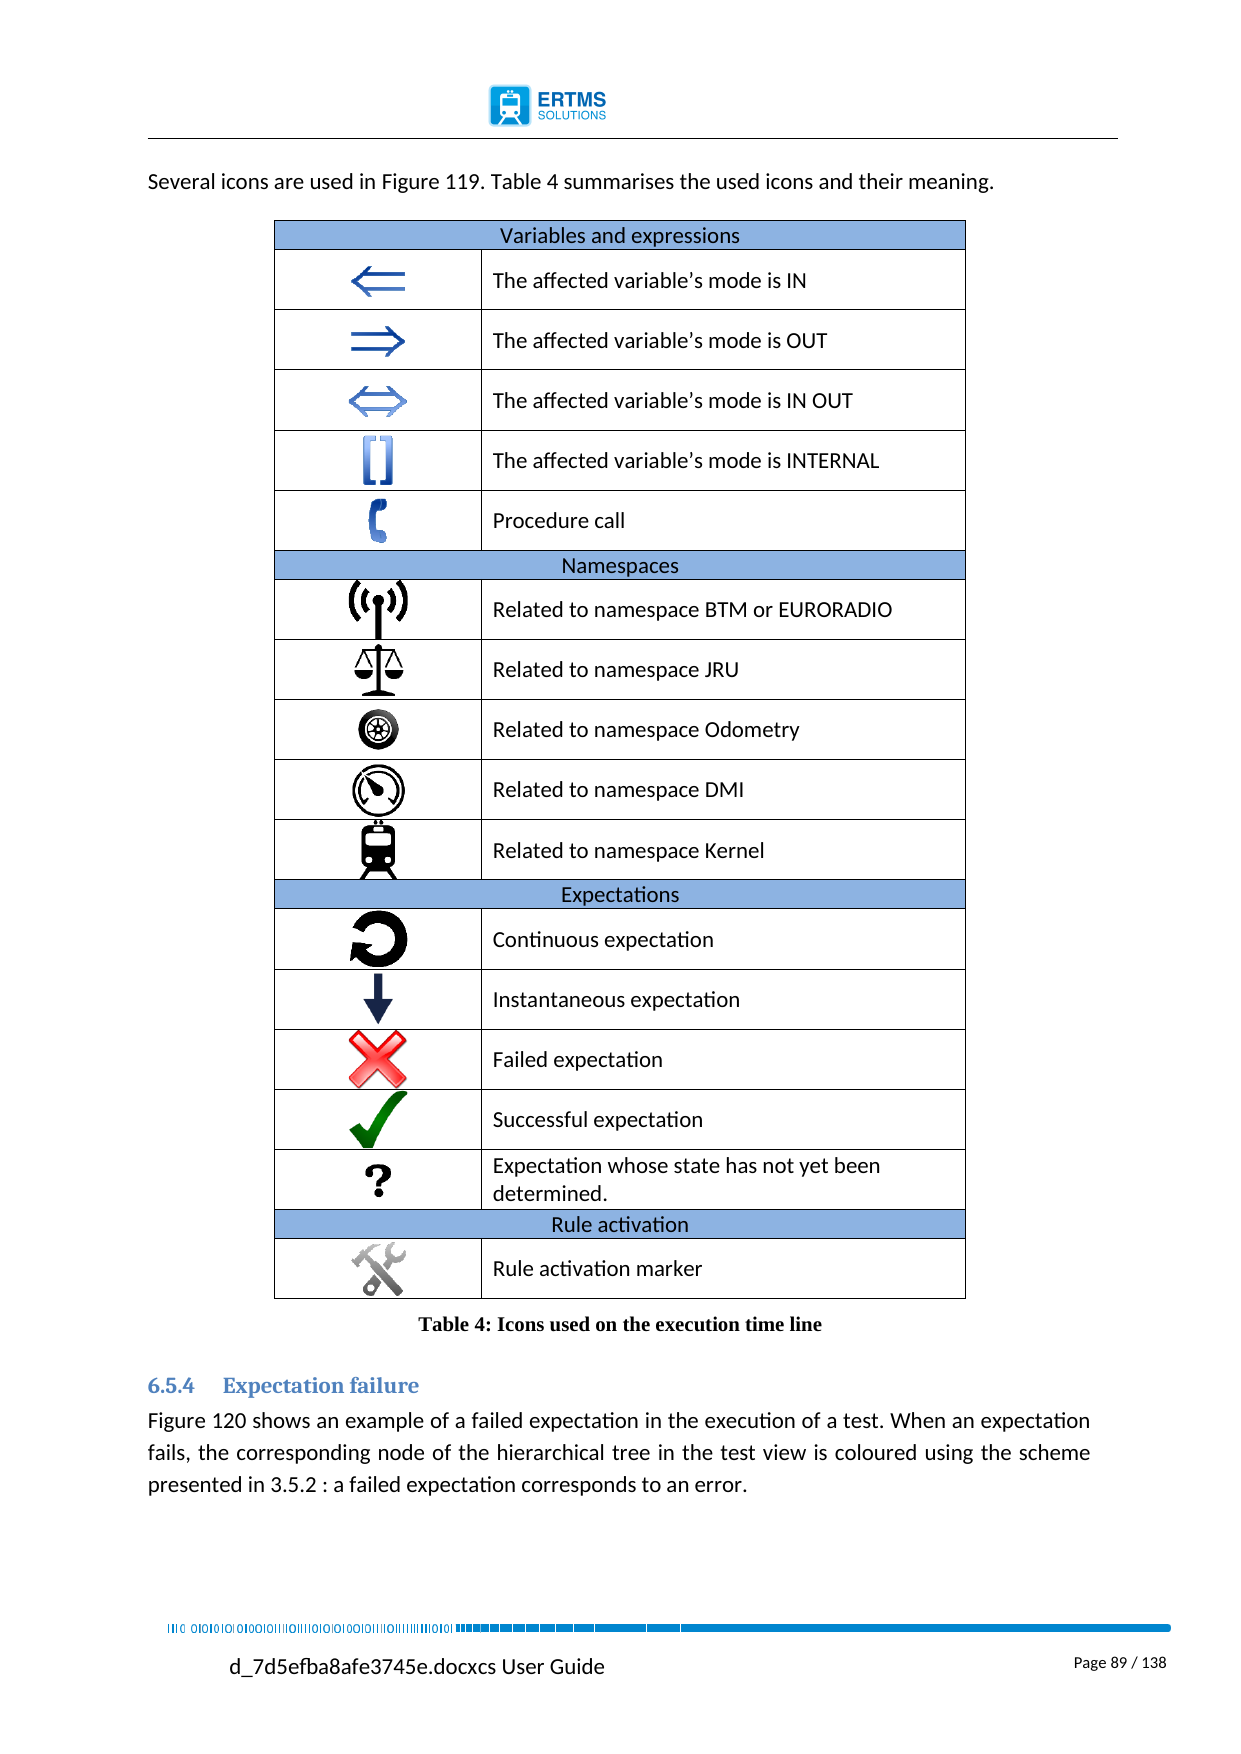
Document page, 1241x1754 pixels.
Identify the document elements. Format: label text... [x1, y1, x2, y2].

table_cell The affected variable’s mode is IN [482, 250, 965, 309]
table_cell Related to namespace DMI [482, 760, 965, 819]
picture [348, 579, 408, 639]
table_cell Successful expectation [482, 1090, 965, 1149]
subtitle Expectation failure [148, 1373, 1093, 1399]
table_cell The affected variable’s mode is OUT [482, 310, 965, 369]
picture [348, 909, 408, 1209]
table_cell [275, 310, 348, 369]
text Figure 120 shows an example of a failed expectation in the execution of a test. When an expectation fails, the corresponding node of the hierarchical tree in the test view is coloured using the scheme presented in 3.5.2 : a failed expectation corresponds to an error. [148, 1406, 1093, 1498]
table_cell [275, 250, 348, 309]
table_cell [275, 760, 348, 819]
table_cell [408, 760, 481, 819]
table_cell The affected variable’s mode is IN OUT [482, 370, 965, 429]
table_cell Namespaces [275, 551, 965, 579]
picture [348, 250, 408, 550]
table_cell [408, 970, 481, 1028]
table_cell [408, 1090, 481, 1149]
table_cell Related to namespace Odometry [482, 700, 965, 759]
table_cell Instantaneous expectation [482, 970, 965, 1028]
table_cell [408, 370, 481, 429]
picture [348, 1238, 408, 1298]
table_cell Expectations [275, 880, 965, 908]
text Table 4: Icons used on the execution time line [148, 1312, 1093, 1336]
table_cell [275, 700, 348, 759]
table_cell [408, 640, 481, 699]
table_cell [408, 1150, 481, 1209]
table_cell [408, 820, 481, 879]
table_cell Continuous expectation [482, 909, 965, 968]
picture [348, 700, 408, 759]
picture [348, 640, 408, 699]
picture [167, 1624, 1171, 1633]
table_cell [275, 909, 348, 968]
picture [348, 760, 408, 880]
table_cell Related to namespace JRU [482, 640, 965, 699]
table_cell Failed expectation [482, 1030, 965, 1089]
table_header Variables and expressions [275, 221, 965, 249]
table_cell Procedure call [482, 491, 965, 550]
table_cell [408, 1030, 481, 1089]
picture [477, 73, 617, 138]
table_cell [408, 1239, 481, 1298]
table_cell [275, 970, 348, 1028]
table_cell [275, 580, 348, 639]
table_cell Rule activation marker [482, 1239, 965, 1298]
table_cell [275, 491, 348, 550]
table_cell Related to namespace Kernel [482, 820, 965, 879]
table_cell Expectation whose state has not yet been determined. [482, 1150, 965, 1209]
table_cell [408, 700, 481, 759]
table_cell [275, 1150, 348, 1209]
table_cell [275, 1030, 348, 1089]
table_cell [275, 370, 348, 429]
table_cell [275, 1239, 348, 1298]
table_cell [408, 491, 481, 550]
text Several icons are used in Figure 119. Table 4 summarises the used icons and their meaning. [148, 167, 1093, 195]
table_cell [408, 431, 481, 489]
table_cell [408, 580, 481, 639]
table_cell [408, 310, 481, 369]
table_cell Rule activation [275, 1210, 965, 1238]
table_cell [275, 431, 348, 489]
table_cell [275, 820, 348, 879]
table_cell Related to namespace BTM or EURORADIO [482, 580, 965, 639]
table_cell The affected variable’s mode is INTERNAL [482, 431, 965, 489]
table_cell [408, 250, 481, 309]
table_cell [408, 909, 481, 968]
table_cell [275, 1090, 348, 1149]
table_cell [275, 640, 348, 699]
